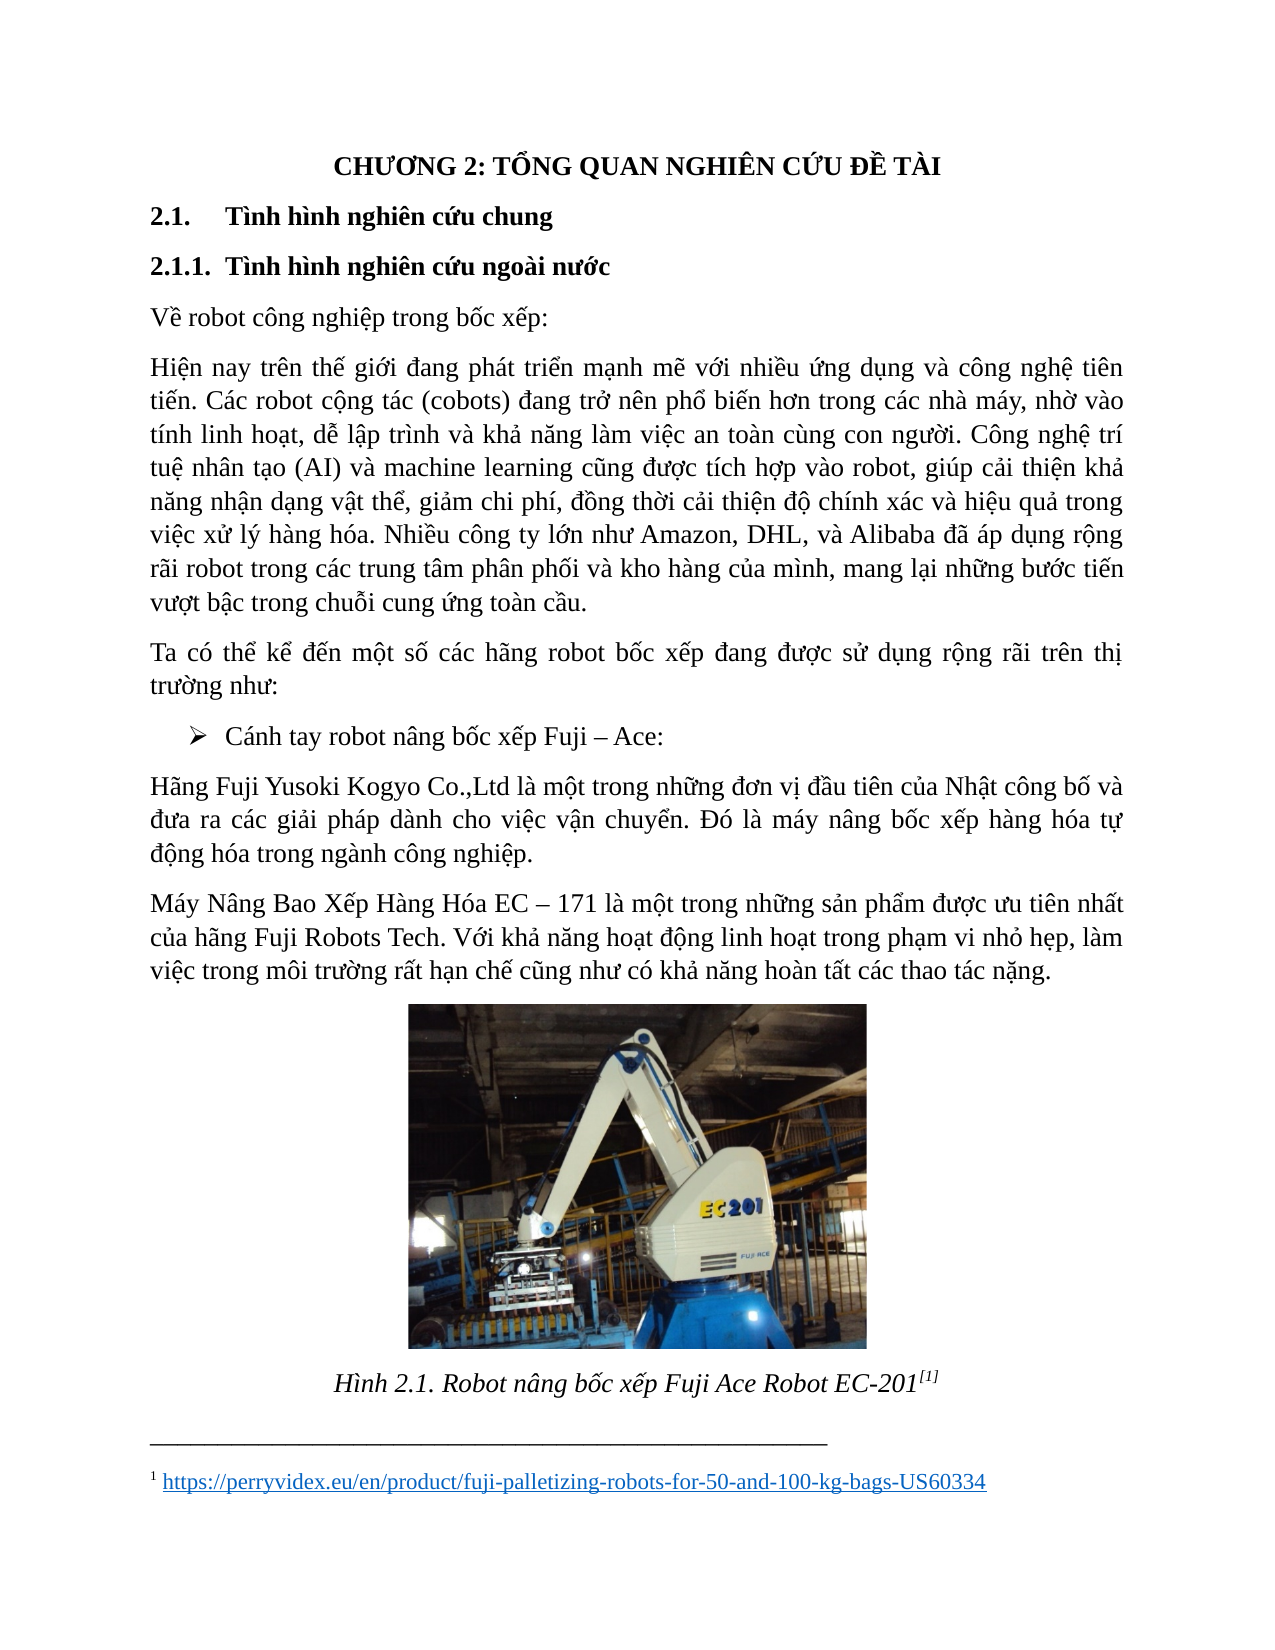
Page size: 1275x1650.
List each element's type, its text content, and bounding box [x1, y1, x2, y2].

text 2.1. Tình hình nghiên cứu chung [150, 200, 1125, 231]
list Cánh tay robot nâng bốc xếp Fuji – Ace: [187, 719, 1125, 751]
text Ta có thể kể đến một số các hãng robot bốc xếp đang được sử dụng rộng rãi trên thị trường như: [150, 636, 1125, 701]
text Hiện nay trên thế giới đang phát triển mạnh mẽ với nhiều ứng dụng và công nghệ tiên tiến. Các robot cộng tác (cobots) đang trở nên phổ biến hơn trong các nhà máy, nhờ vào tính linh hoạt, dễ lập trình và khả năng làm việc an toàn cùng con người. Công nghệ trí tuệ nhân tạo (AI) và machine learning cũng được tích hợp vào robot, giúp cải thiện khả năng nhận dạng vật thể, giảm chi phí, đồng thời cải thiện độ chính xác và hiệu quả trong việc xử lý hàng hóa. Nhiều công ty lớn như Amazon, DHL, và Alibaba đã áp dụng rộng rãi robot trong các trung tâm phân phối và kho hàng của mình, mang lại những bước tiến vượt bậc trong chuỗi cung ứng toàn cầu. [150, 351, 1125, 617]
picture [408, 1004, 867, 1349]
text 2.1.1. Tình hình nghiên cứu ngoài nước [150, 250, 1125, 282]
text 1 https://perryvidex.eu/en/product/fuji-palletizing-robots-for-50-and-100-kg-bags-US60334 [150, 1468, 1125, 1494]
text Máy Nâng Bao Xếp Hàng Hóa EC – 171 là một trong những sản phẩm được ưu tiên nhất của hãng Fuji Robots Tech. Với khả năng hoạt động linh hoạt trong phạm vi nhỏ hẹp, làm việc trong môi trường rất hạn chế cũng như có khả năng hoàn tất các thao tác nặng. [150, 887, 1125, 986]
text Hãng Fuji Yusoki Kogyo Co.,Ltd là một trong những đơn vị đầu tiên của Nhật công bố và đưa ra các giải pháp dành cho việc vận chuyển. Đó là máy nâng bốc xếp hàng hóa tự động hóa trong ngành công nghiệp. [150, 770, 1125, 868]
text CHƯƠNG 2: TỔNG QUAN NGHIÊN CỨU ĐỀ TÀI [150, 150, 1125, 181]
text Hình 2.1. Robot nâng bốc xếp Fuji Ace Robot EC-201[1] [150, 1367, 1125, 1398]
text Về robot công nghiệp trong bốc xếp: [150, 301, 1125, 332]
text __________________________________________________ [150, 1417, 1125, 1449]
